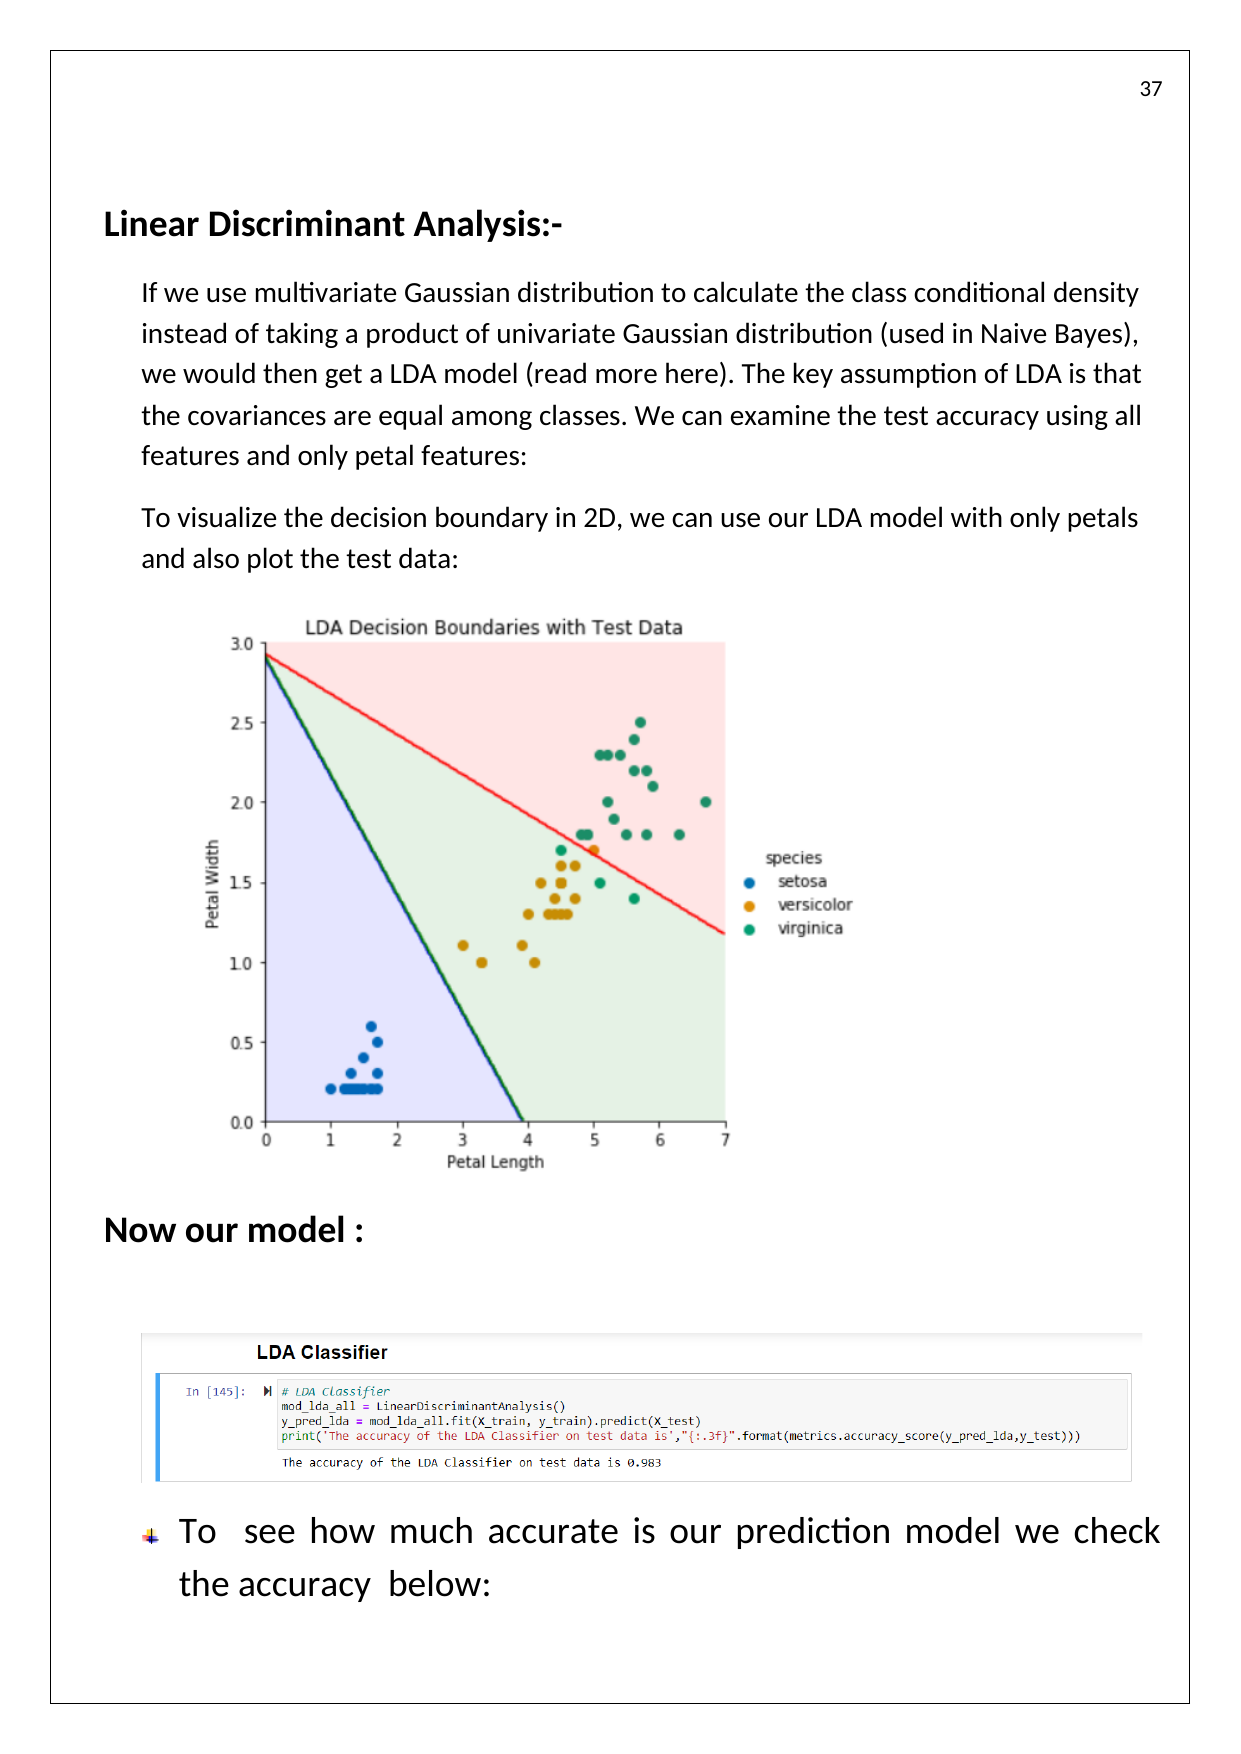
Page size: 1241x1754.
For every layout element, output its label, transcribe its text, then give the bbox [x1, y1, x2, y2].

text To visualize the decision boundary in 2D, we can use our LDA model with only petals and also plot the test data: [141, 499, 1162, 576]
text Now our model : [103, 1206, 1162, 1252]
text Linear Discriminant Analysis:- [103, 200, 1162, 246]
picture [141, 1332, 1143, 1483]
list To see how much accurate is our prediction model we check the accuracy below: [141, 1507, 1162, 1606]
picture [142, 1527, 159, 1544]
text If we use multivariate Gaussian distribution to calculate the class conditional density instead of taking a product of univariate Gaussian distribution (used in Naive Bayes), we would then get a LDA model (read more here). The key assumption of LDA is that the covariances are equal among classes. We can examine the test accuracy using all features and only petal features: [141, 274, 1162, 473]
picture [141, 602, 895, 1181]
